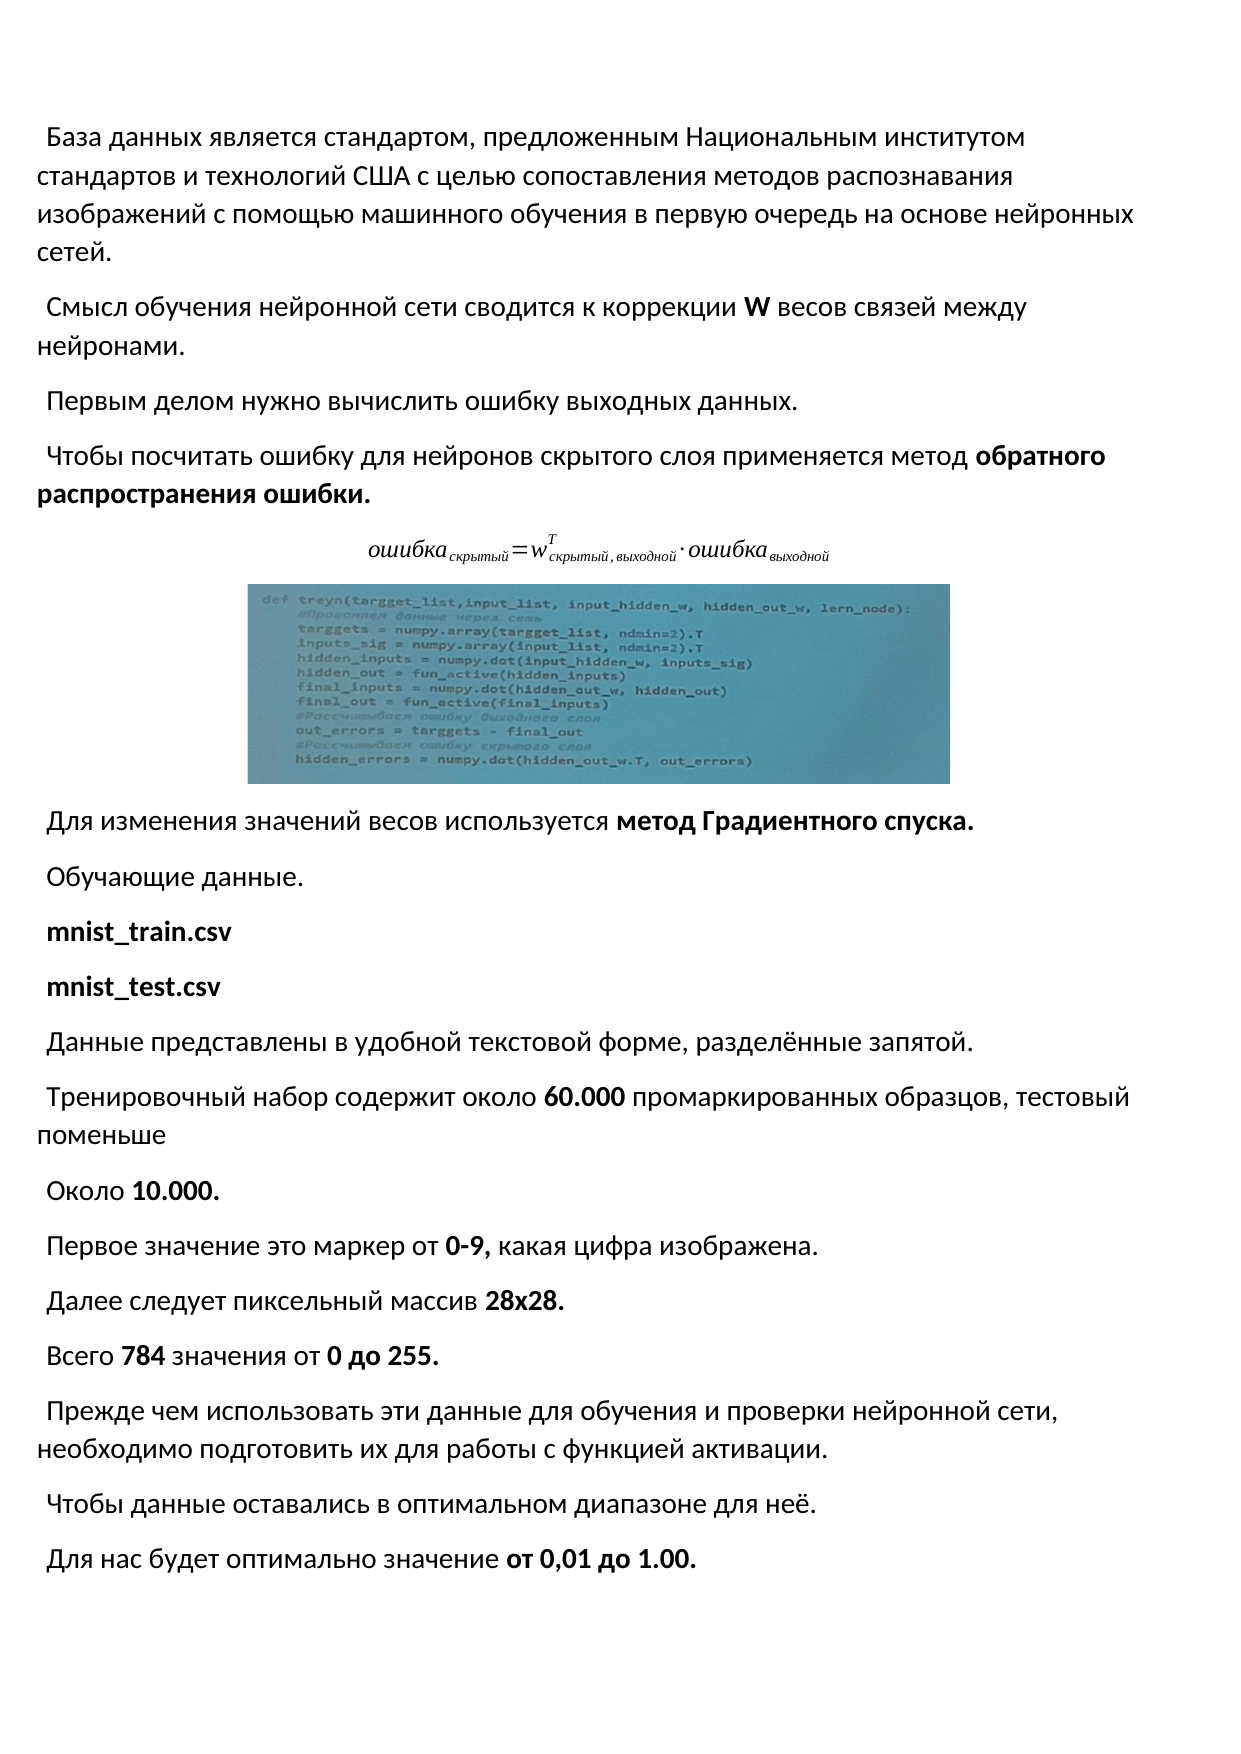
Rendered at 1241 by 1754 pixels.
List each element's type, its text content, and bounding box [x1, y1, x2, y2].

text Тренировочный набор содержит около 60.000 промаркированных образцов, тестовый поменьше [37, 1078, 1152, 1152]
text Чтобы посчитать ошибку для нейронов скрытого слоя применяется метод обратного распространения ошибки. [37, 437, 1152, 511]
text Первым делом нужно вычислить ошибку выходных данных. [37, 382, 1152, 418]
text mnist_test.csv [37, 968, 1152, 1003]
text Всего 784 значения от 0 до 255. [37, 1337, 1152, 1372]
picture [247, 584, 951, 784]
text Для нас будет оптимально значение от 0,01 до 1.00. [37, 1541, 1152, 1576]
text Далее следует пиксельный массив 28х28. [37, 1282, 1152, 1317]
text Прежде чем использовать эти данные для обучения и проверки нейронной сети, необходимо подготовить их для работы с функцией активации. [37, 1392, 1152, 1466]
text Чтобы данные оставались в оптимальном диапазоне для неё. [37, 1486, 1152, 1521]
text База данных является стандартом, предложенным Национальным институтом стандартов и технологий США с целью сопоставления методов распознавания изображений с помощью машинного обучения в первую очередь на основе нейронных сетей. [37, 118, 1152, 269]
text Смысл обучения нейронной сети сводится к коррекции W весов связей между нейронами. [37, 288, 1152, 363]
text Первое значение это маркер от 0-9, какая цифра изображена. [37, 1227, 1152, 1262]
text Для изменения значений весов используется метод Градиентного спуска. [37, 802, 1152, 838]
text mnist_train.csv [37, 913, 1152, 948]
text Около 10.000. [37, 1172, 1152, 1207]
text Данные представлены в удобной текстовой форме, разделённые запятой. [37, 1023, 1152, 1058]
text Обучающие данные. [37, 858, 1152, 893]
